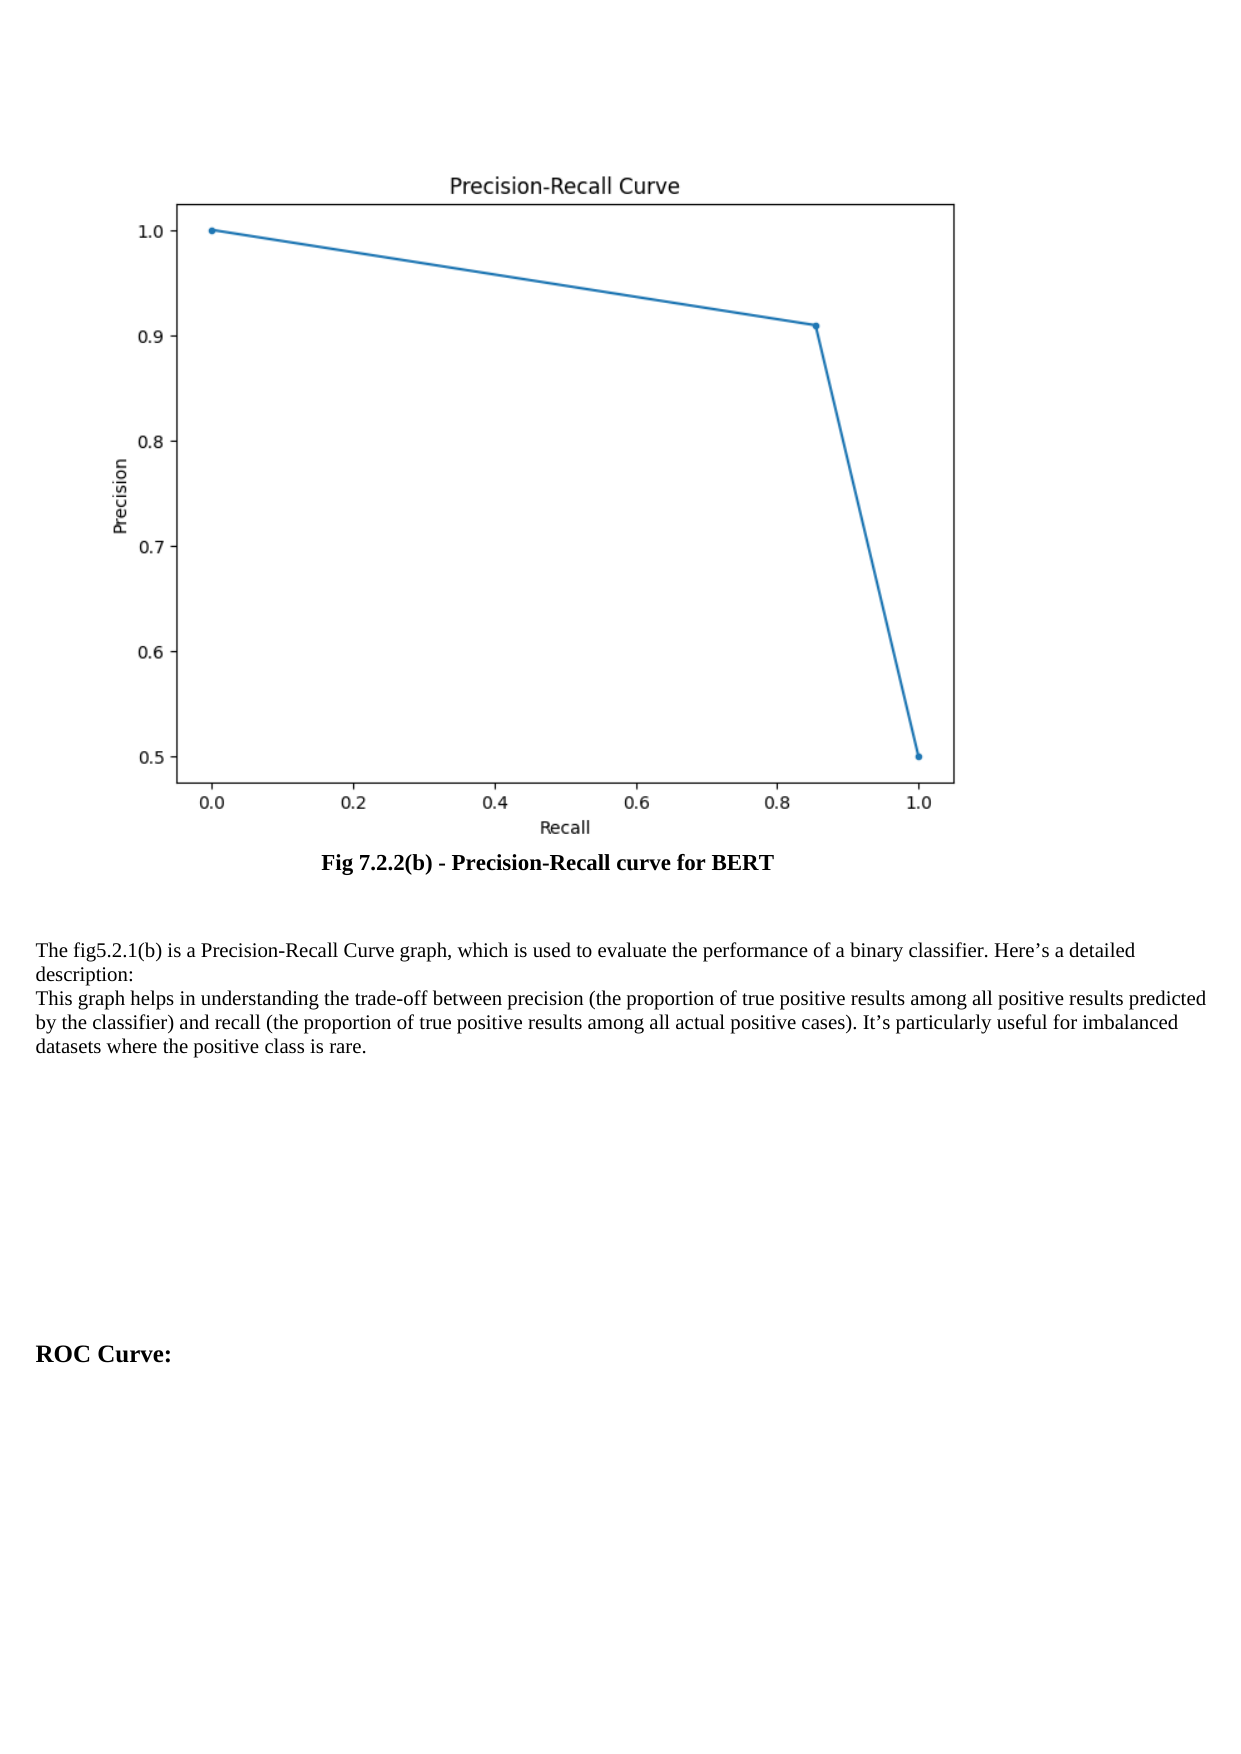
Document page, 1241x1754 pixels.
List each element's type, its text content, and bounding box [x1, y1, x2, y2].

text Fig 7.2.2(b) - Precision-Recall curve for BERT [35, 849, 1211, 875]
picture [101, 164, 966, 849]
text This graph helps in understanding the trade-off between precision (the proportion of true positive results among all positive results predicted by the classifier) and recall (the proportion of true positive results among all actual positive cases). It’s particularly useful for imbalanced datasets where the positive class is rare. [35, 986, 1211, 1058]
text The fig5.2.1(b) is a Precision-Recall Curve graph, which is used to evaluate the performance of a binary classifier. Here’s a detailed description: [35, 938, 1211, 986]
text ROC Curve: [35, 1339, 1211, 1368]
